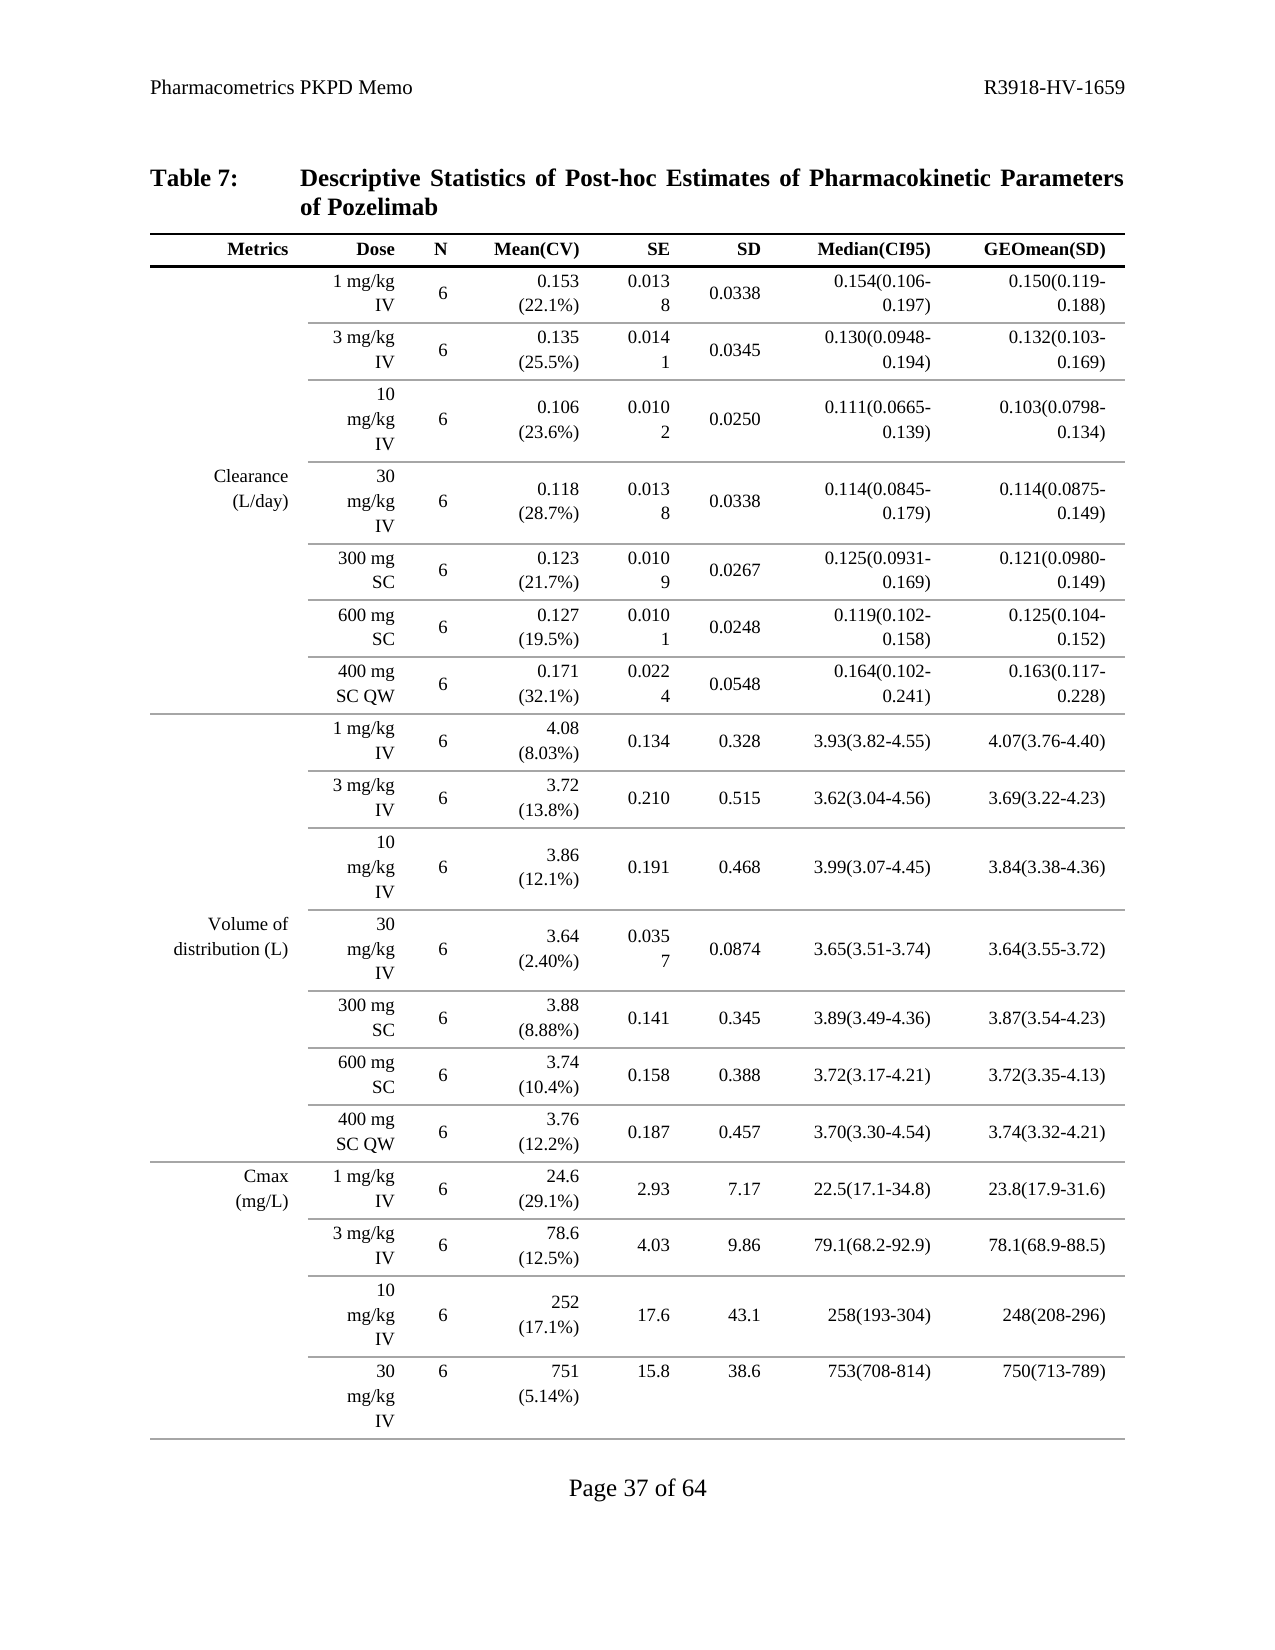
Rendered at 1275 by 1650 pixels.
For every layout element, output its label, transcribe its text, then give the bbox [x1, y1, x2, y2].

table_cell 3.70(3.30-4.54) [780, 1106, 950, 1161]
table_cell 3.72(3.35-4.13) [950, 1049, 1125, 1104]
table_cell 78.6 (12.5%) [467, 1220, 599, 1274]
table_cell 6 [414, 1220, 467, 1274]
table_cell Volume of distribution (L) [150, 715, 308, 1161]
table_cell 3.72(3.17-4.21) [780, 1049, 950, 1104]
table_cell 3.74(3.32-4.21) [950, 1106, 1125, 1161]
table_cell 0.0357 [599, 911, 689, 990]
table_cell 6 [414, 601, 467, 656]
table_cell 3.76 (12.2%) [467, 1106, 599, 1161]
table_cell 3.64 (2.40%) [467, 911, 599, 990]
table_cell 750(713-789) [950, 1358, 1125, 1438]
table_cell 1 mg/kg IV [308, 268, 414, 322]
table_cell 30 mg/kg IV [308, 1358, 414, 1438]
table_cell 4.07(3.76-4.40) [950, 715, 1125, 770]
table_cell 78.1(68.9-88.5) [950, 1220, 1125, 1274]
table_cell 0.171 (32.1%) [467, 658, 599, 713]
table_header Mean(CV) [467, 235, 599, 265]
table_cell 600 mg SC [308, 1049, 414, 1104]
table_cell 2.93 [599, 1163, 689, 1218]
table_cell 0.328 [689, 715, 780, 770]
table_cell 0.130(0.0948-0.194) [780, 324, 950, 379]
table_cell 248(208-296) [950, 1277, 1125, 1356]
table_header Dose [308, 235, 414, 265]
table_cell 0.158 [599, 1049, 689, 1104]
table_cell 0.150(0.119-0.188) [950, 268, 1125, 322]
table_cell 30 mg/kg IV [308, 911, 414, 990]
table_cell 400 mg SC QW [308, 658, 414, 713]
table_cell 0.388 [689, 1049, 780, 1104]
table_cell 15.8 [599, 1358, 689, 1438]
table_cell 6 [414, 772, 467, 827]
table_cell 258(193-304) [780, 1277, 950, 1356]
table_header Metrics [150, 235, 308, 265]
table_cell 6 [414, 911, 467, 990]
table_cell 0.0250 [689, 381, 780, 461]
table_cell 0.187 [599, 1106, 689, 1161]
table_cell 0.0138 [599, 268, 689, 322]
table_cell 22.5(17.1-34.8) [780, 1163, 950, 1218]
table_cell Clearance (L/day) [150, 268, 308, 713]
table_cell 0.103(0.0798-0.134) [950, 381, 1125, 461]
table_cell 10 mg/kg IV [308, 381, 414, 461]
table_header Median(CI95) [780, 235, 950, 265]
table_cell 0.468 [689, 829, 780, 908]
table_cell 0.119(0.102-0.158) [780, 601, 950, 656]
table_cell 3 mg/kg IV [308, 324, 414, 379]
table_cell 6 [414, 1163, 467, 1218]
table_cell 6 [414, 829, 467, 908]
table_cell 0.0248 [689, 601, 780, 656]
table_cell 4.03 [599, 1220, 689, 1274]
table_cell 3.93(3.82-4.55) [780, 715, 950, 770]
table_cell 3.87(3.54-4.23) [950, 992, 1125, 1047]
table_cell 3.72 (13.8%) [467, 772, 599, 827]
table_cell 0.0338 [689, 268, 780, 322]
table_cell 10 mg/kg IV [308, 829, 414, 908]
table_cell 0.135 (25.5%) [467, 324, 599, 379]
table_cell 300 mg SC [308, 992, 414, 1047]
table_cell 6 [414, 715, 467, 770]
table_cell 4.08 (8.03%) [467, 715, 599, 770]
table_cell 0.0548 [689, 658, 780, 713]
table_cell 3.64(3.55-3.72) [950, 911, 1125, 990]
table_cell 6 [414, 545, 467, 599]
table_header SD [689, 235, 780, 265]
table_cell 43.1 [689, 1277, 780, 1356]
table_cell 0.111(0.0665-0.139) [780, 381, 950, 461]
table_cell 24.6 (29.1%) [467, 1163, 599, 1218]
table_cell 6 [414, 1277, 467, 1356]
table_cell 0.127 (19.5%) [467, 601, 599, 656]
table_cell 0.134 [599, 715, 689, 770]
table_cell 0.141 [599, 992, 689, 1047]
table_cell 1 mg/kg IV [308, 1163, 414, 1218]
table_cell 0.0109 [599, 545, 689, 599]
table_cell 38.6 [689, 1358, 780, 1438]
table_cell 300 mg SC [308, 545, 414, 599]
table_cell 0.0102 [599, 381, 689, 461]
table_cell 0.121(0.0980-0.149) [950, 545, 1125, 599]
table_cell 0.164(0.102-0.241) [780, 658, 950, 713]
table_cell 0.0101 [599, 601, 689, 656]
table_cell 0.153 (22.1%) [467, 268, 599, 322]
table_cell 3.69(3.22-4.23) [950, 772, 1125, 827]
table_cell 0.0141 [599, 324, 689, 379]
table_cell 30 mg/kg IV [308, 463, 414, 542]
table_cell 6 [414, 658, 467, 713]
table_cell 0.515 [689, 772, 780, 827]
table_cell 3.62(3.04-4.56) [780, 772, 950, 827]
table_cell 3 mg/kg IV [308, 1220, 414, 1274]
table_cell 0.0138 [599, 463, 689, 542]
table_cell 23.8(17.9-31.6) [950, 1163, 1125, 1218]
table_cell 0.345 [689, 992, 780, 1047]
table_cell 0.191 [599, 829, 689, 908]
table_cell 6 [414, 1358, 467, 1438]
table_cell 6 [414, 1106, 467, 1161]
table_cell 3.84(3.38-4.36) [950, 829, 1125, 908]
table_cell 3.74 (10.4%) [467, 1049, 599, 1104]
table_cell 1 mg/kg IV [308, 715, 414, 770]
table_cell 0.457 [689, 1106, 780, 1161]
table_cell 0.132(0.103-0.169) [950, 324, 1125, 379]
table_header N [414, 235, 467, 265]
table_cell 0.0267 [689, 545, 780, 599]
table_header SE [599, 235, 689, 265]
table_cell 0.118 (28.7%) [467, 463, 599, 542]
table_cell 6 [414, 268, 467, 322]
table_cell 6 [414, 463, 467, 542]
table_cell 3 mg/kg IV [308, 772, 414, 827]
table_cell 3.88 (8.88%) [467, 992, 599, 1047]
table_cell 0.0345 [689, 324, 780, 379]
table_cell 751 (5.14%) [467, 1358, 599, 1438]
table_cell 0.125(0.104-0.152) [950, 601, 1125, 656]
table_cell 0.123 (21.7%) [467, 545, 599, 599]
table_cell 10 mg/kg IV [308, 1277, 414, 1356]
table_cell 252 (17.1%) [467, 1277, 599, 1356]
table_cell 3.65(3.51-3.74) [780, 911, 950, 990]
table_cell 79.1(68.2-92.9) [780, 1220, 950, 1274]
table_cell 0.0874 [689, 911, 780, 990]
table_cell 3.99(3.07-4.45) [780, 829, 950, 908]
table_cell 0.163(0.117-0.228) [950, 658, 1125, 713]
table_cell 600 mg SC [308, 601, 414, 656]
table_cell 0.114(0.0845-0.179) [780, 463, 950, 542]
table_cell 0.125(0.0931-0.169) [780, 545, 950, 599]
table_cell 17.6 [599, 1277, 689, 1356]
table_header GEOmean(SD) [950, 235, 1125, 265]
table_cell 0.114(0.0875-0.149) [950, 463, 1125, 542]
table_cell 400 mg SC QW [308, 1106, 414, 1161]
table_cell 0.210 [599, 772, 689, 827]
table_cell 9.86 [689, 1220, 780, 1274]
table_cell 6 [414, 1049, 467, 1104]
table_cell 3.89(3.49-4.36) [780, 992, 950, 1047]
table_cell Cmax (mg/L) [150, 1163, 308, 1438]
table_cell 3.86 (12.1%) [467, 829, 599, 908]
table_cell 7.17 [689, 1163, 780, 1218]
table_cell 6 [414, 992, 467, 1047]
table_cell 6 [414, 381, 467, 461]
table_cell 6 [414, 324, 467, 379]
table_cell 0.106 (23.6%) [467, 381, 599, 461]
table_cell 0.0224 [599, 658, 689, 713]
text Table 7: Descriptive Statistics of Post-hoc Estimates of Pharmacokinetic Parameters of Pozelimab [150, 162, 1125, 221]
table_cell 753(708-814) [780, 1358, 950, 1438]
table_cell 0.154(0.106-0.197) [780, 268, 950, 322]
table_cell 0.0338 [689, 463, 780, 542]
